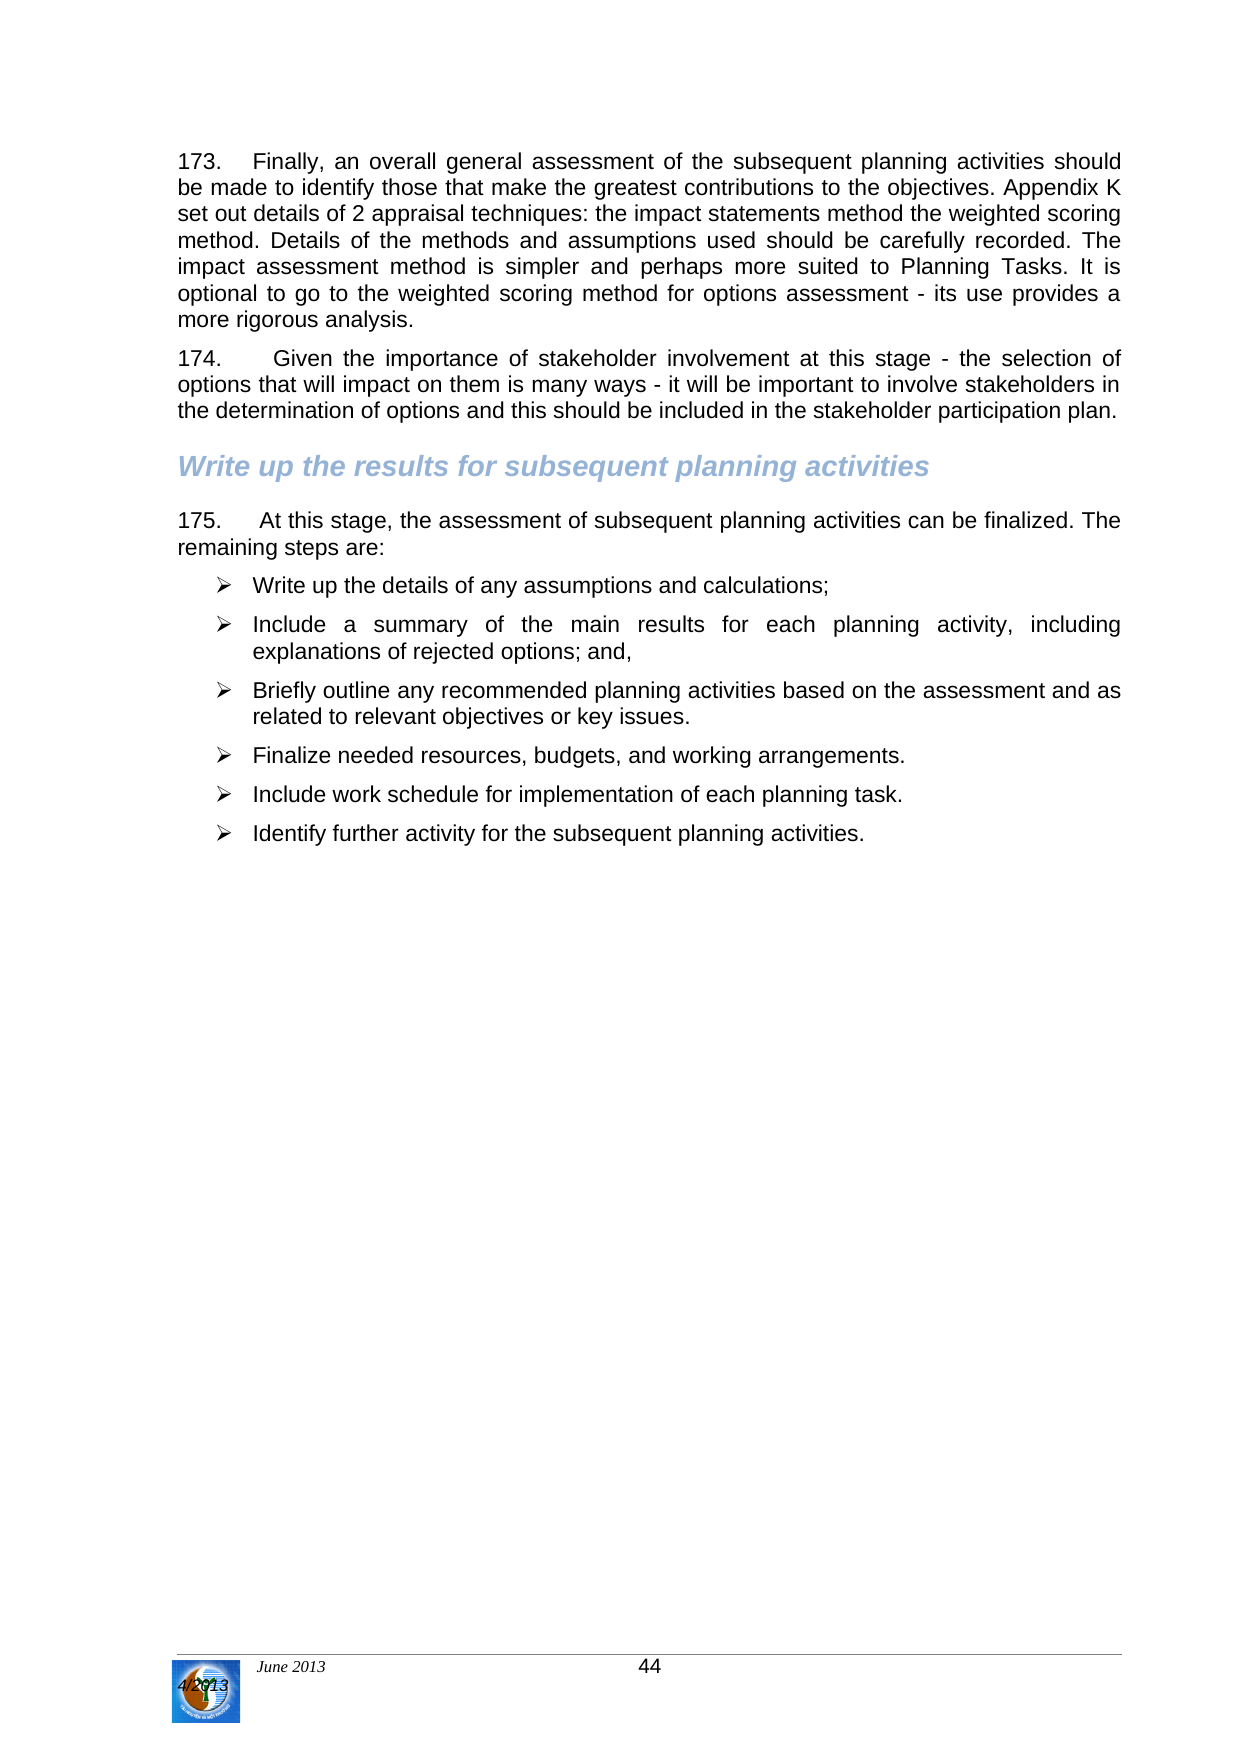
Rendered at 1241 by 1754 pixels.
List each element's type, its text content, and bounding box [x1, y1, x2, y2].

subtitle Write up the results for subsequent planning activities [177, 449, 1122, 482]
list Include work schedule for implementation of each planning task. [215, 781, 1122, 807]
list Include a summary of the main results for each planning activity, including explanations of rejected options; and, [215, 611, 1122, 664]
list Identify further activity for the subsequent planning activities. [215, 819, 1122, 846]
text Given the importance of stakeholder involvement at this stage - the selection of options that will impact on them is many ways - it will be important to involve stakeholders in the determination of options and this should be included in the stakeholder participation plan. [177, 345, 1122, 424]
text Finally, an overall general assessment of the subsequent planning activities should be made to identify those that make the greatest contributions to the objectives. Appendix K set out details of 2 appraisal techniques: the impact statements method the weighted scoring method. Details of the methods and assumptions used should be carefully recorded. The impact assessment method is simpler and perhaps more suited to Planning Tasks. It is optional to go to the weighted scoring method for options assessment - its use provides a more rigorous analysis. [177, 148, 1122, 332]
text At this stage, the assessment of subsequent planning activities can be finalized. The remaining steps are: [177, 507, 1122, 560]
list Briefly outline any recommended planning activities based on the assessment and as related to relevant objectives or key issues. [215, 677, 1122, 729]
picture [171, 1660, 241, 1723]
list Write up the details of any assumptions and calculations; [215, 572, 1122, 599]
list Finalize needed resources, budgets, and working arrangements. [215, 742, 1122, 768]
